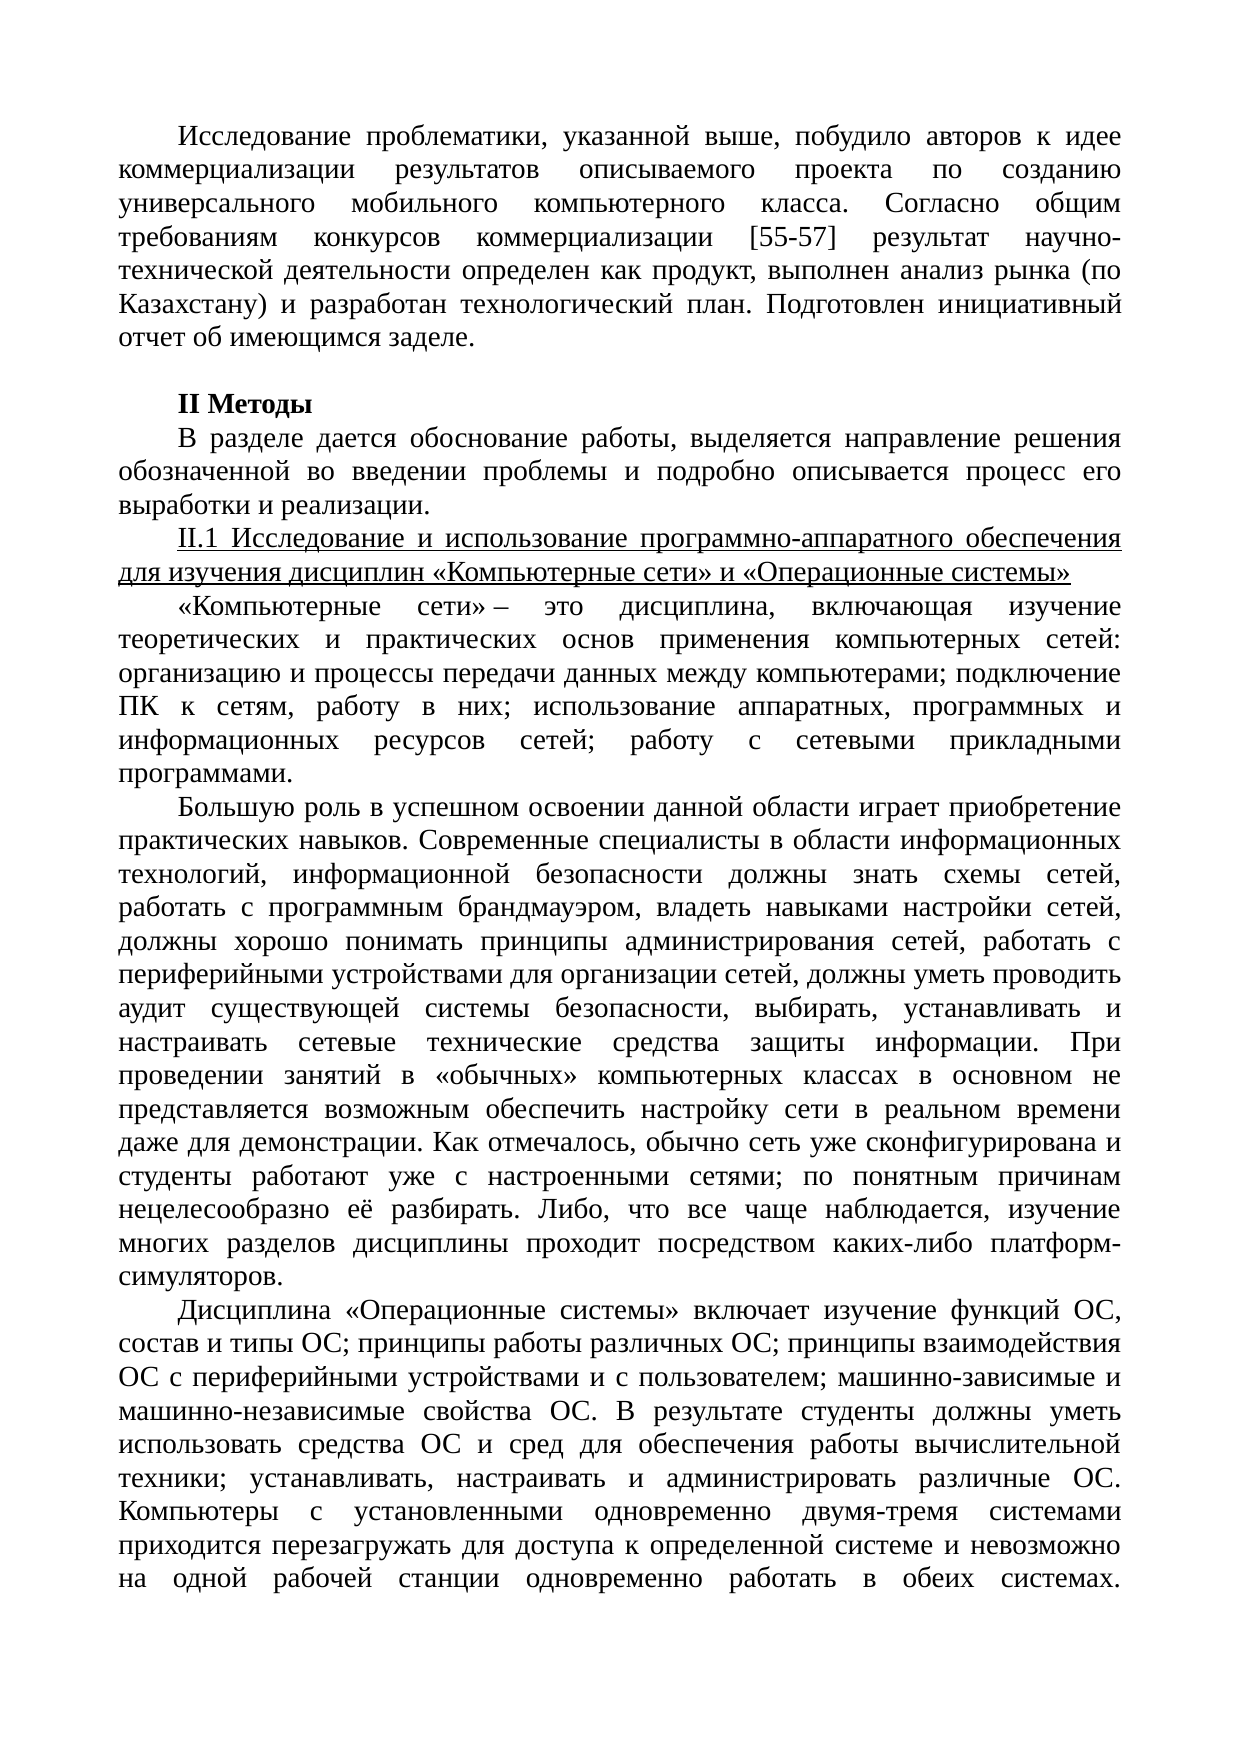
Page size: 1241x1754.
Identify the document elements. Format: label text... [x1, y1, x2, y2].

text II.1 Исследование и использование программно-аппаратного обеспечения для изучения дисциплин «Компьютерные сети» и «Операционные системы» [118, 521, 1122, 588]
text Исследование проблематики, указанной выше, побудило авторов к идее коммерциализации результатов описываемого проекта по созданию универсального мобильного компьютерного класса. Согласно общим требованиям конкурсов коммерциализации [55-57] результат научно-технической деятельности определен как продукт, выполнен анализ рынка (по Казахстану) и разработан технологический план. Подготовлен инициативный отчет об имеющимся заделе. [118, 118, 1122, 353]
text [118, 1292, 1122, 1594]
text Большую роль в успешном освоении данной области играет приобретение практических навыков. Современные специалисты в области информационных технологий, информационной безопасности должны знать схемы сетей, работать с программным брандмауэром, владеть навыками настройки сетей, должны хорошо понимать принципы администрирования сетей, работать с периферийными устройствами для организации сетей, должны уметь проводить аудит существующей системы безопасности, выбирать, устанавливать и настраивать сетевые технические средства защиты информации. При проведении занятий в «обычных» компьютерных классах в основном не представляется возможным обеспечить настройку сети в реальном времени даже для демонстрации. Как отмечалось, обычно сеть уже сконфигурирована и студенты работают уже с настроенными сетями; по понятным причинам нецелесообразно её разбирать. Либо, что все чаще наблюдается, изучение многих разделов дисциплины проходит посредством каких-либо платформ-симуляторов. [118, 789, 1122, 1292]
text II Методы [118, 386, 1122, 420]
text «Компьютерные сети» – это дисциплина, включающая изучение теоретических и практических основ применения компьютерных сетей: организацию и процессы передачи данных между компьютерами; подключение ПК к сетям, работу в них; использование аппаратных, программных и информационных ресурсов сетей; работу с сетевыми прикладными программами. [118, 588, 1122, 789]
text В разделе дается обоснование работы, выделяется направление решения обозначенной во введении проблемы и подробно описывается процесс его выработки и реализации. [118, 420, 1122, 521]
